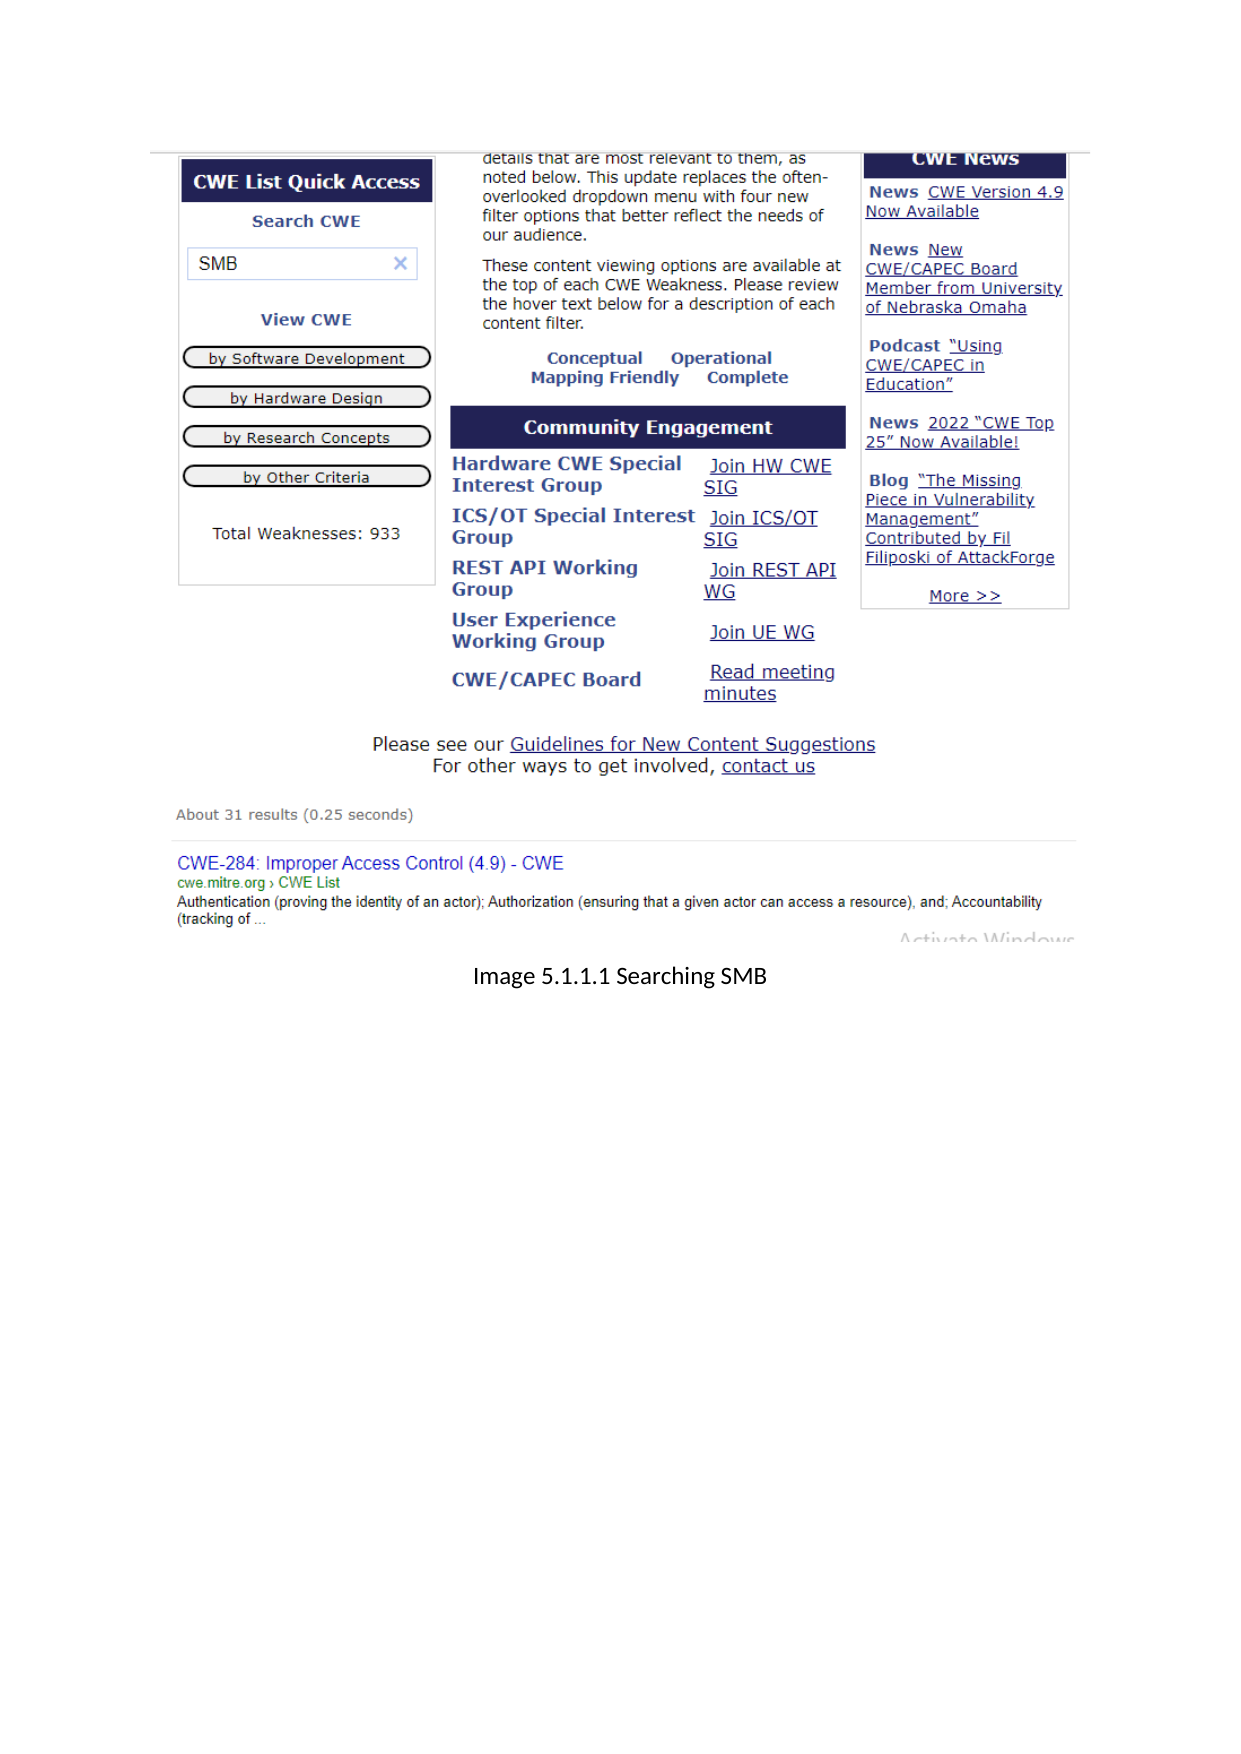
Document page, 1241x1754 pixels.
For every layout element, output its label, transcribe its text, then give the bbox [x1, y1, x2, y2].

text Image 5.1.1.1 Searching SMB [150, 960, 1090, 991]
picture [150, 150, 1091, 942]
